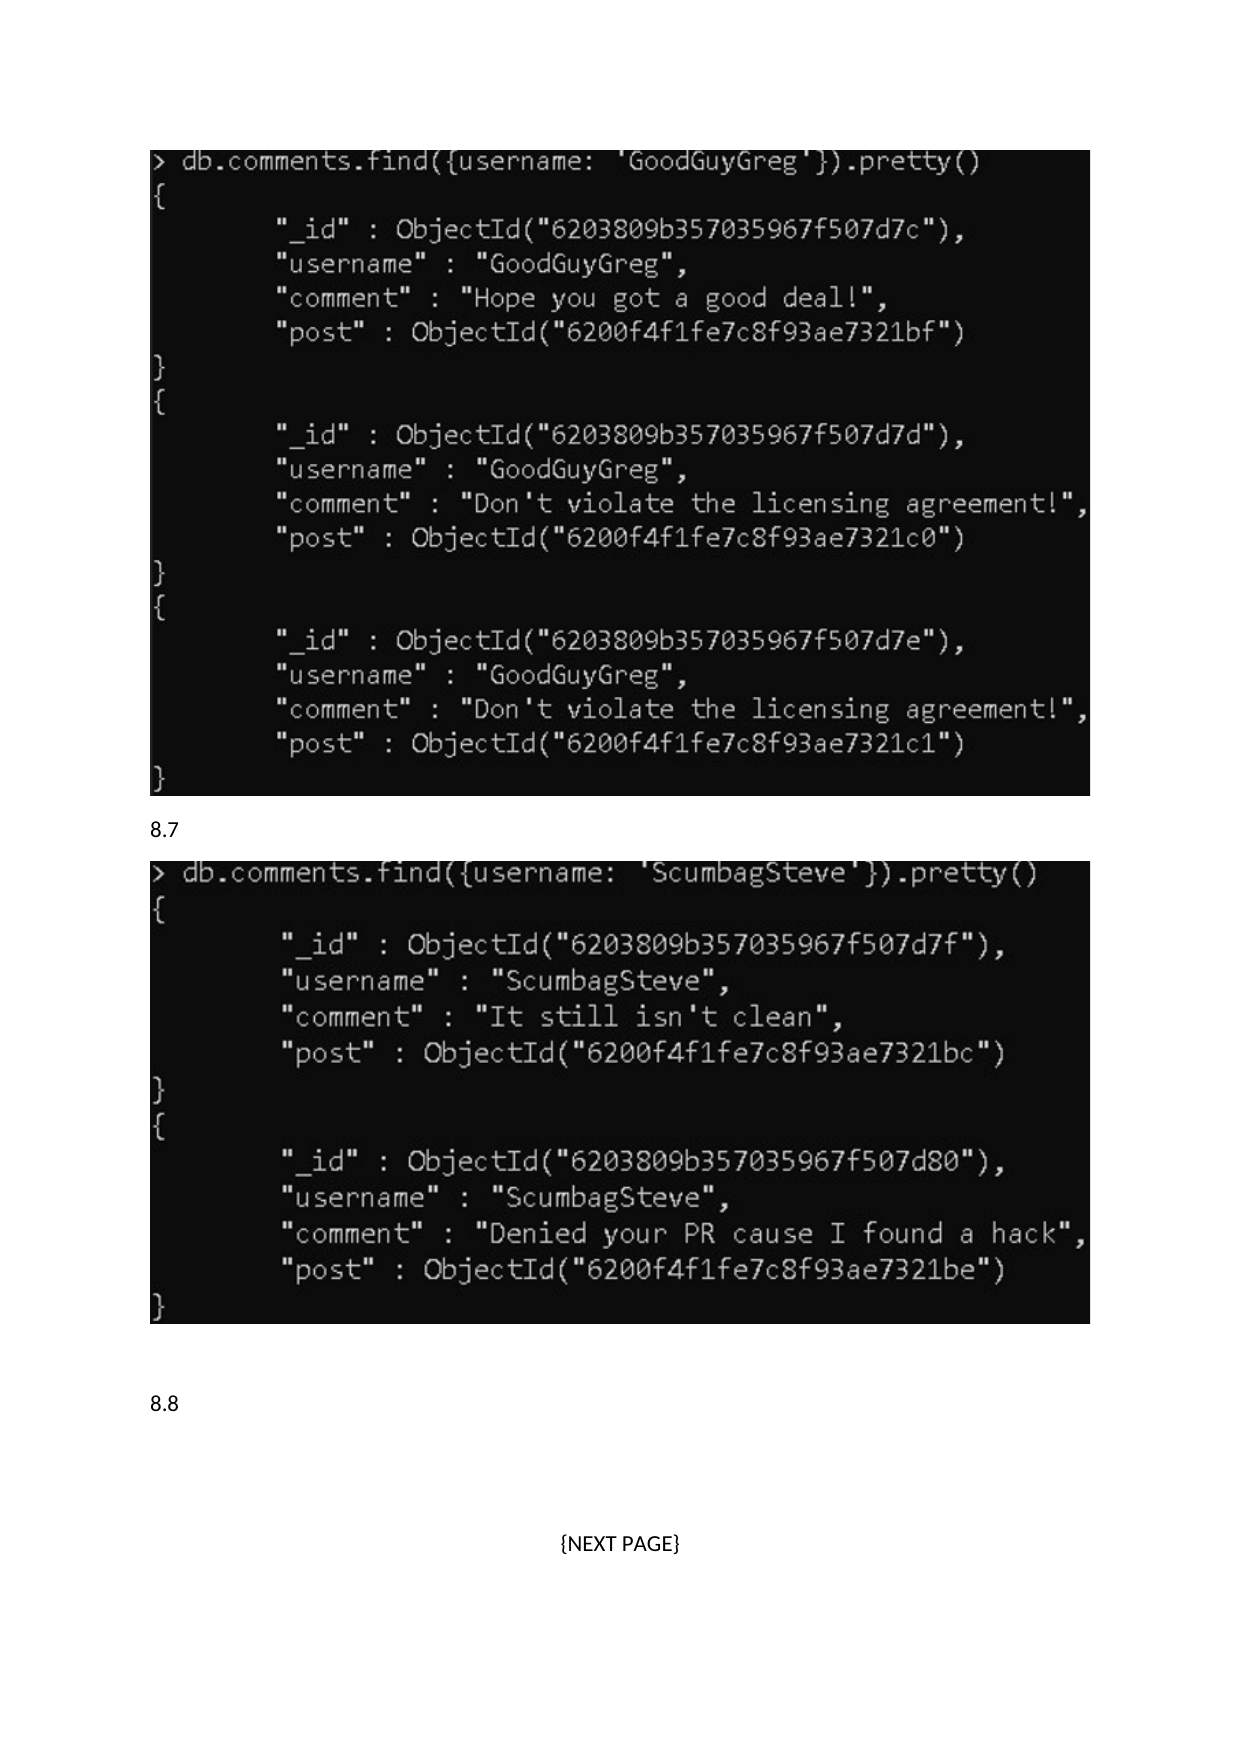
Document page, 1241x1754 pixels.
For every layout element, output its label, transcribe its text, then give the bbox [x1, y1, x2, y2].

text 8.8 [150, 1389, 1090, 1417]
picture [150, 150, 1091, 796]
text {NEXT PAGE} [150, 1529, 1090, 1557]
text 8.7 [150, 815, 1090, 843]
picture [150, 861, 1091, 1324]
